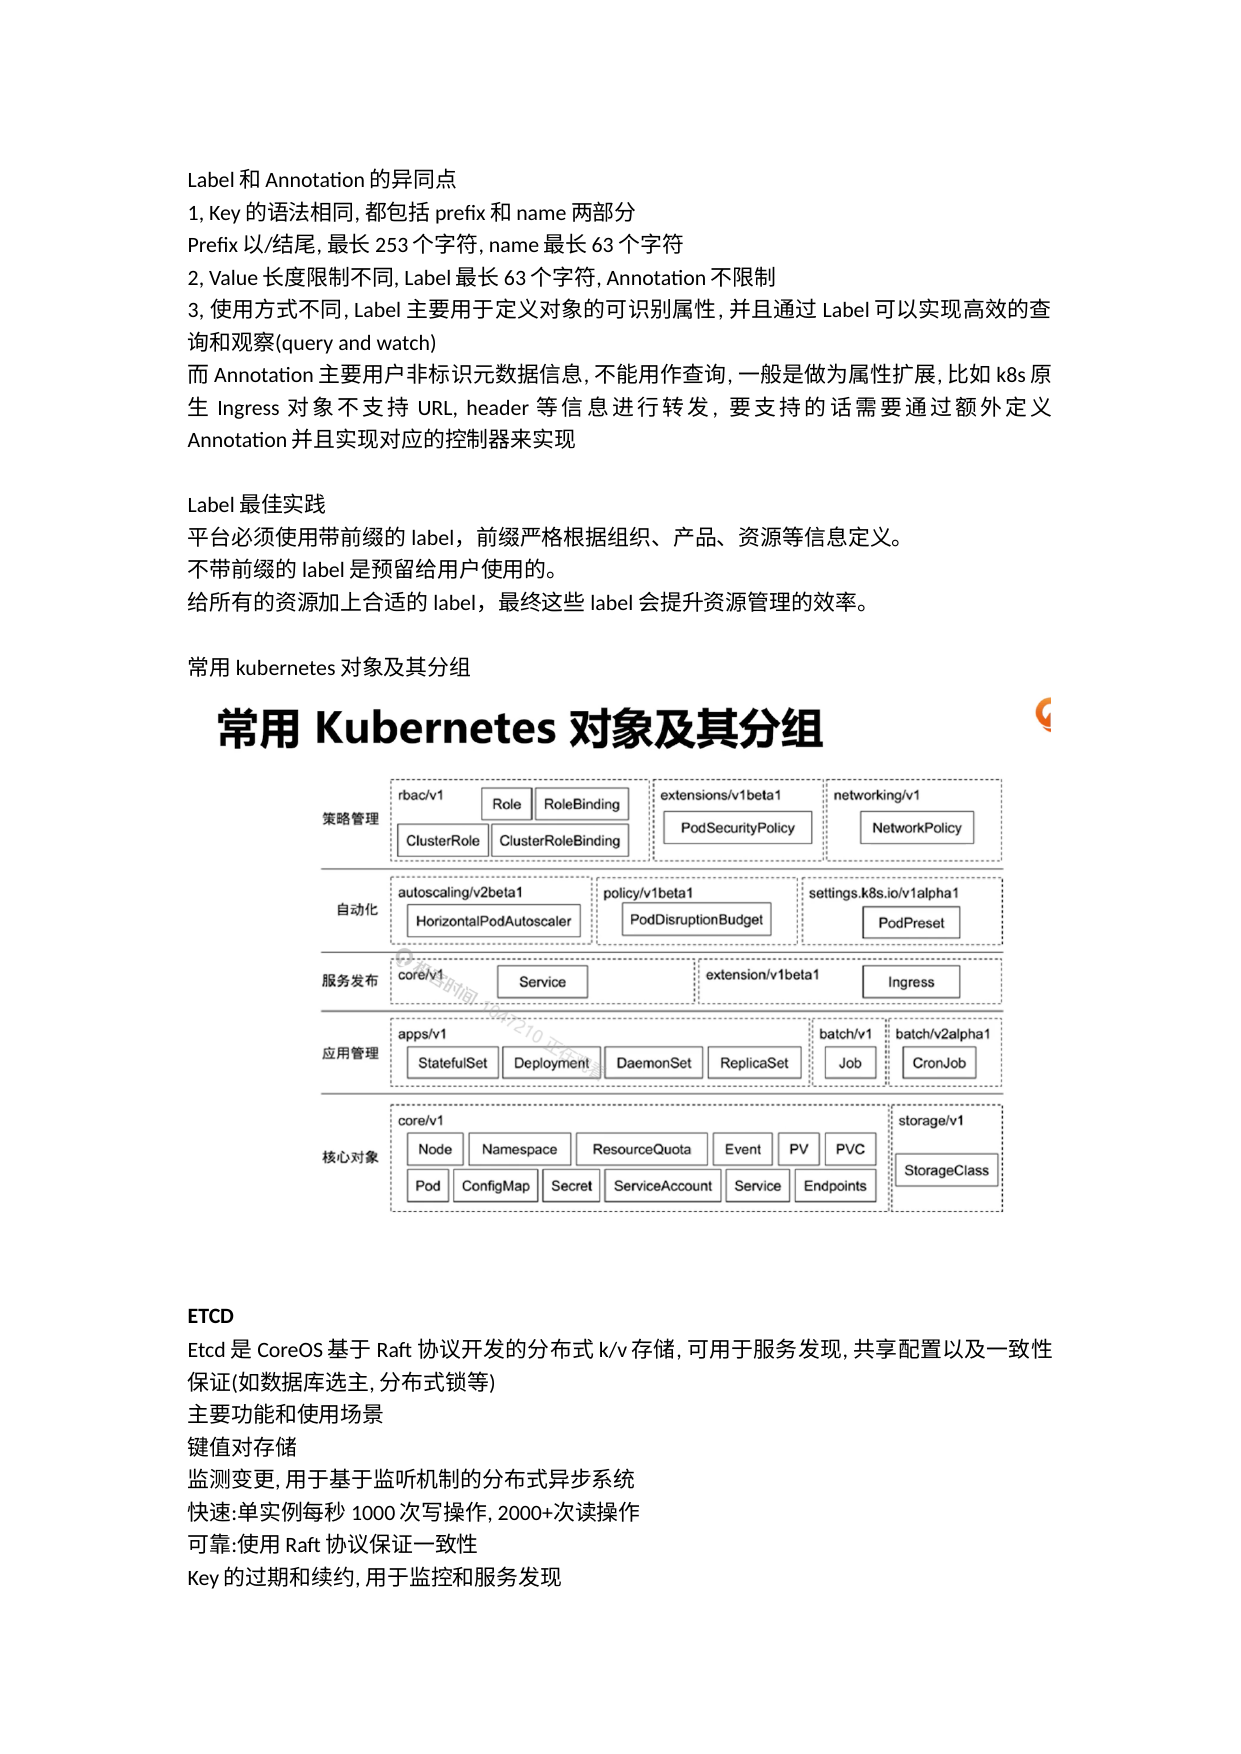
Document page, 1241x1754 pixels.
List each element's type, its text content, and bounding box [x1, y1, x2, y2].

text 3, 使用方式不同, Label主要用于定义对象的可识别属性, 并且通过Label可以实现高效的查询和观察(query and watch) [187, 292, 1053, 357]
text 可靠:使用Raft协议保证一致性 [187, 1527, 1053, 1559]
text 给所有的资源加上合适的 label，最终这些 label 会提升资源管理的效率。 [187, 584, 1053, 617]
text Label和Annotation的异同点 [187, 162, 1053, 194]
text 2, Value长度限制不同, Label最长63个字符, Annotation不限制 [187, 259, 1053, 292]
text Prefix以/结尾, 最长253个字符, name最长63个字符 [187, 227, 1053, 259]
text Key的过期和续约, 用于监控和服务发现 [187, 1559, 1053, 1592]
text 常用kubernetes对象及其分组 [187, 649, 1053, 682]
text ETCD [187, 1299, 1053, 1332]
text 监测变更, 用于基于监听机制的分布式异步系统 [187, 1462, 1053, 1494]
text 平台必须使用带前缀的 label，前缀严格根据组织、产品、资源等信息定义。 [187, 519, 1053, 552]
text 1, Key的语法相同, 都包括prefix和name两部分 [187, 194, 1053, 227]
text 而Annotation主要用户非标识元数据信息, 不能用作查询, 一般是做为属性扩展, 比如k8s原生Ingress对象不支持URL, header等信息进行转发, 要支持的话需要通过额外定义Annotation并且实现对应的控制器来实现 [187, 357, 1053, 454]
text 键值对存储 [187, 1429, 1053, 1462]
text Etcd是CoreOS基于Raft协议开发的分布式k/v存储, 可用于服务发现, 共享配置以及一致性保证(如数据库选主, 分布式锁等) [187, 1332, 1053, 1397]
text 快速:单实例每秒1000次写操作, 2000+次读操作 [187, 1494, 1053, 1527]
text 主要功能和使用场景 [187, 1397, 1053, 1429]
text 不带前缀的 label 是预留给用户使用的。 [187, 552, 1053, 584]
picture [187, 682, 1051, 1237]
text Label最佳实践 [187, 487, 1053, 519]
